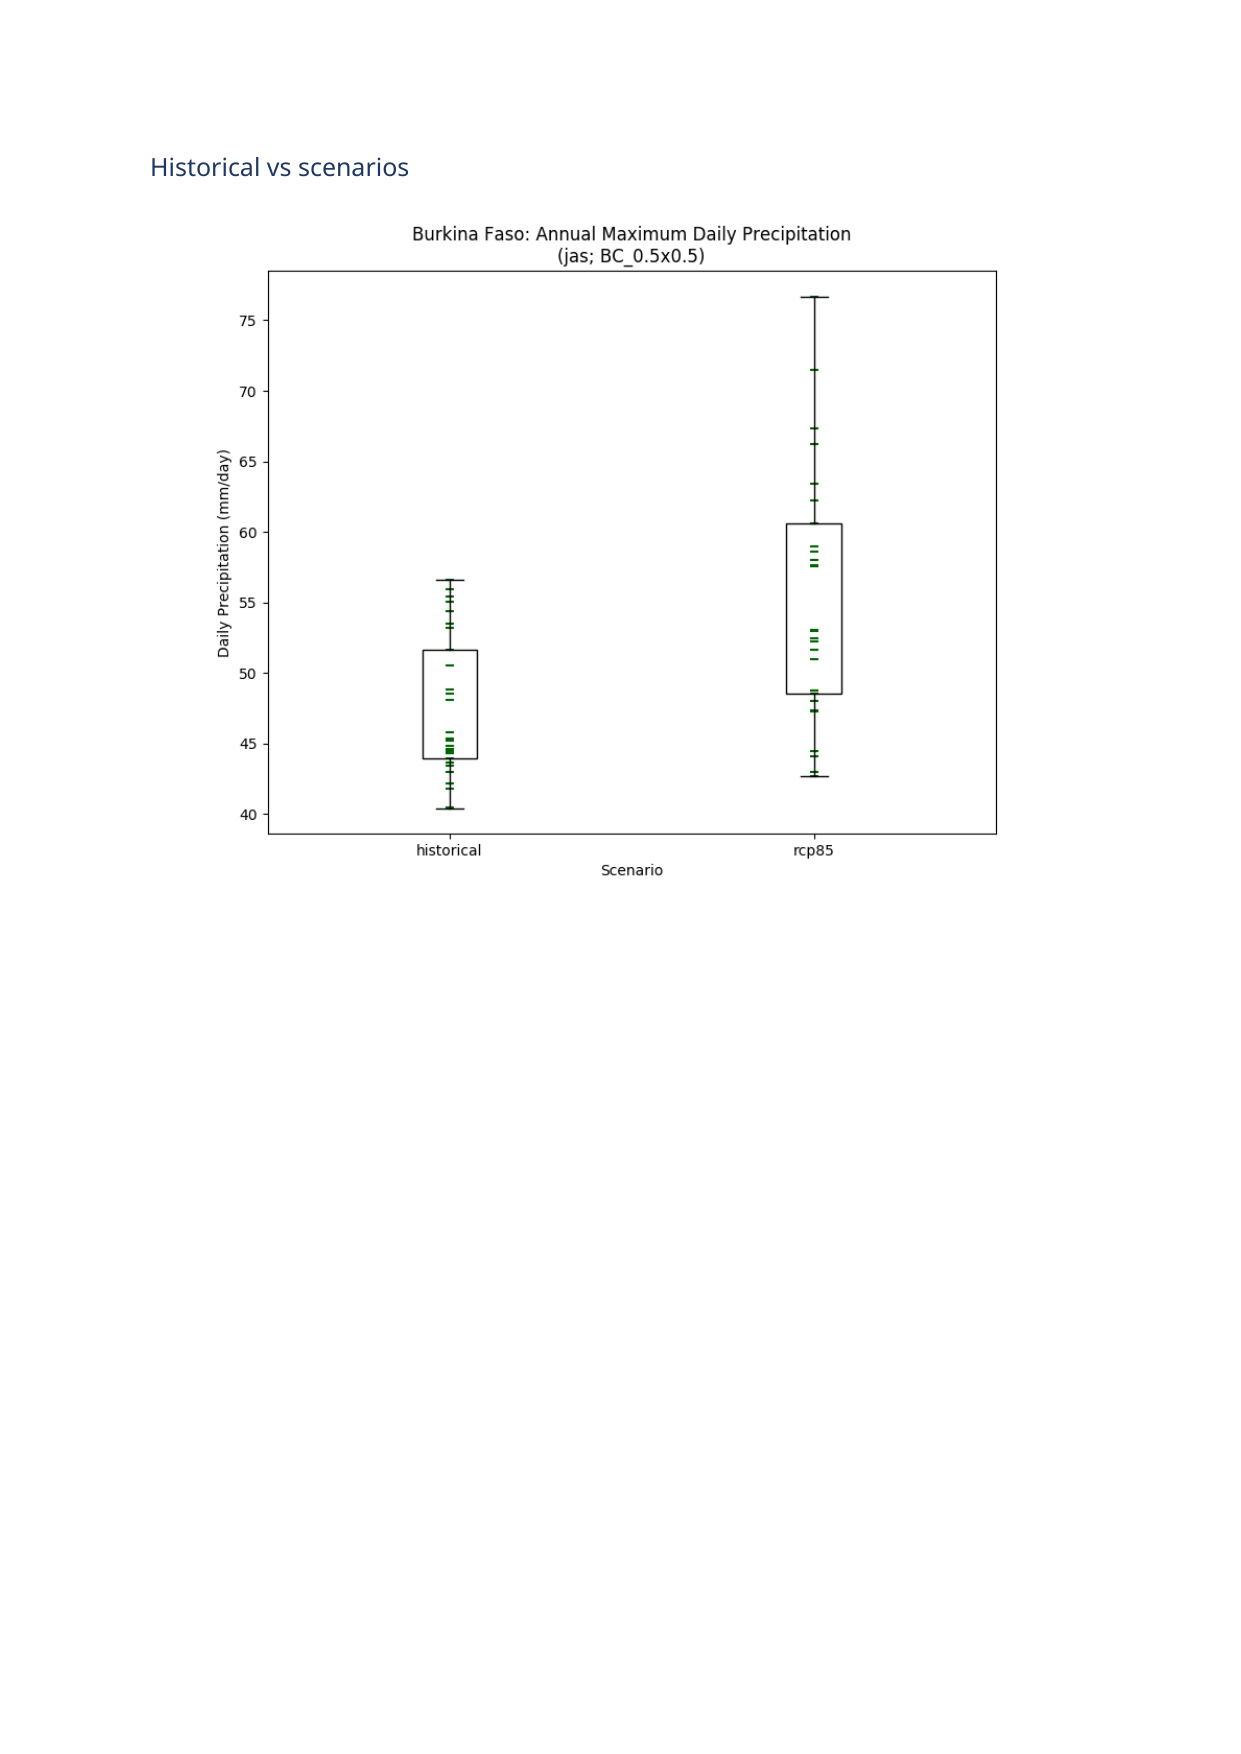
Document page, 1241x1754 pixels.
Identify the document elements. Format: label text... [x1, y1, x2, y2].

picture [150, 184, 1090, 914]
subtitle Historical vs scenarios [150, 150, 1090, 184]
